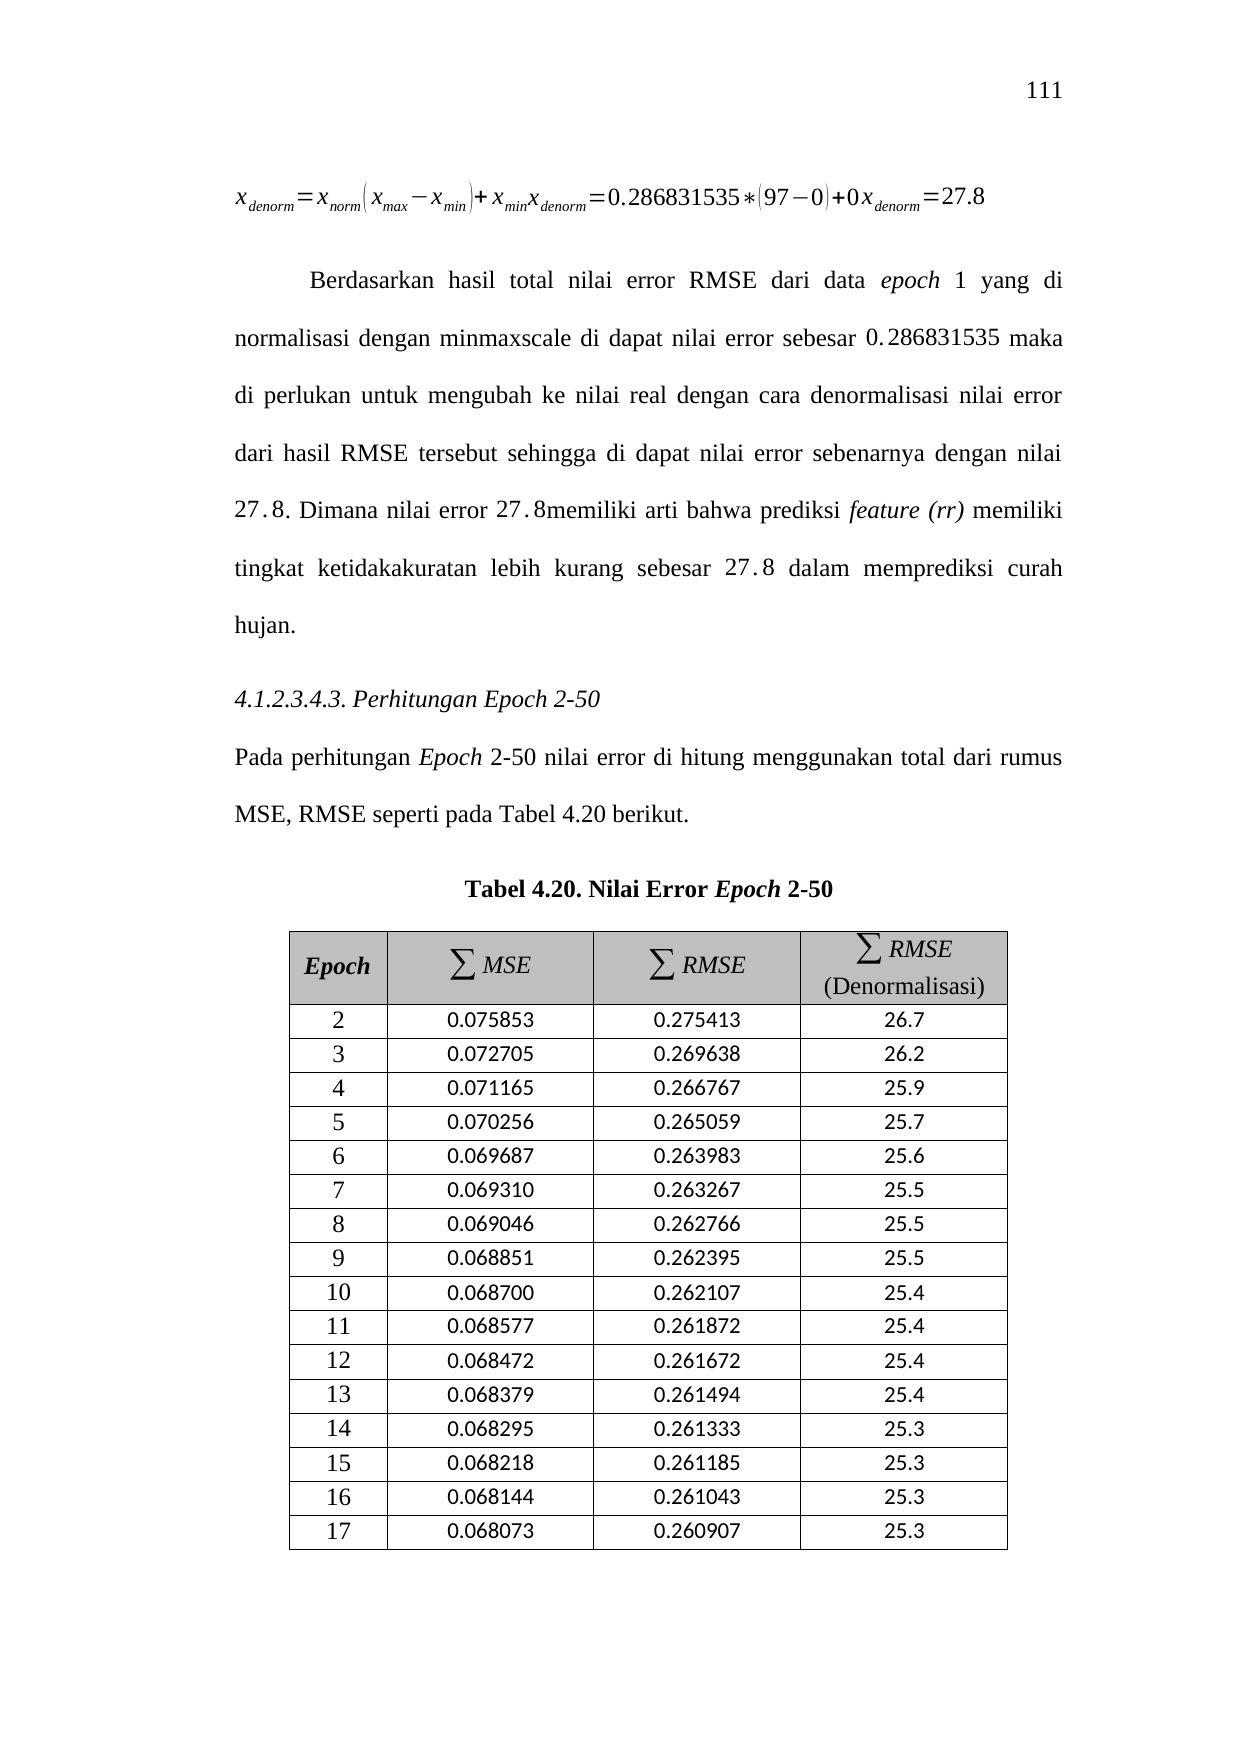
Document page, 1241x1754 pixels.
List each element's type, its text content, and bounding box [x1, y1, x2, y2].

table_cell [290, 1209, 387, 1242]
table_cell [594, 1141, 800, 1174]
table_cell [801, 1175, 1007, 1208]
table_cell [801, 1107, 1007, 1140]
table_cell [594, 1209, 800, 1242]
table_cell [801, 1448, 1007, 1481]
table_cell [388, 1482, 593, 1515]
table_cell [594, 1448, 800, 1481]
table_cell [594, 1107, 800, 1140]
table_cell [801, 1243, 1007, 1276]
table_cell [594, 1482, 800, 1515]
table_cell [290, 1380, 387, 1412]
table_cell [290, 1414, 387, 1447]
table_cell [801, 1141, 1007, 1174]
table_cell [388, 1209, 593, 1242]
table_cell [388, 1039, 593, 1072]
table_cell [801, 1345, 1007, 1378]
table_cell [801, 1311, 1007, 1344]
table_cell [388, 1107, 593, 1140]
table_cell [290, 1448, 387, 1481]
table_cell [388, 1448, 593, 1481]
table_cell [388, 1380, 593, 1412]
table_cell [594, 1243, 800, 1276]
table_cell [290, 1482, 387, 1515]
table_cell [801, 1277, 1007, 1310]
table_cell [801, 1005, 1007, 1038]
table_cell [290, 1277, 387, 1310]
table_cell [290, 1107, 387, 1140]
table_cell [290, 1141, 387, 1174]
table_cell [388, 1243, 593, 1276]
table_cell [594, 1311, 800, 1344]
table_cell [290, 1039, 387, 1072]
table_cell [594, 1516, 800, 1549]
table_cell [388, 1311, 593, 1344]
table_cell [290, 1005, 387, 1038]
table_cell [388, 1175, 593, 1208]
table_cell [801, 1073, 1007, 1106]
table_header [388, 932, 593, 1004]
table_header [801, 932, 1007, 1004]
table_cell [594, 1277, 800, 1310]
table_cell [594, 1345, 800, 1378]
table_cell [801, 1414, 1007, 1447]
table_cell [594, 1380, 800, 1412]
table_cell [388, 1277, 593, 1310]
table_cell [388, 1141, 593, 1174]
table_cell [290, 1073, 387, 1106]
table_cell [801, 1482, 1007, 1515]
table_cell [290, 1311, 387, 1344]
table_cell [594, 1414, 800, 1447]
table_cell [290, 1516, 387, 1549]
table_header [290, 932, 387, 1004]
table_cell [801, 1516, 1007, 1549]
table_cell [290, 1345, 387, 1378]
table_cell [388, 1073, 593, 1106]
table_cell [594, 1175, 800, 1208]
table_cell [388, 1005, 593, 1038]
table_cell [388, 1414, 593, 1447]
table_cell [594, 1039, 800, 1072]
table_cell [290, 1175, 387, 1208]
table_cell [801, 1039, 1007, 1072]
text Berdasarkan hasil total nilai error RMSE dari data epoch 1 yang di normalisasi dengan minmaxscale di dapat nilai error sebesar maka di perlukan untuk mengubah ke nilai real dengan cara denormalisasi nilai error dari hasil RMSE tersebut sehingga di dapat nilai error sebenarnya dengan nilai . Dimana nilai error memiliki arti bahwa prediksi feature (rr) memiliki tingkat ketidakakuratan lebih kurang sebesar dalam memprediksi curah hujan. [234, 265, 1063, 639]
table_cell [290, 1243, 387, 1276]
subtitle Perhitungan Epoch 2-50 [234, 684, 1063, 713]
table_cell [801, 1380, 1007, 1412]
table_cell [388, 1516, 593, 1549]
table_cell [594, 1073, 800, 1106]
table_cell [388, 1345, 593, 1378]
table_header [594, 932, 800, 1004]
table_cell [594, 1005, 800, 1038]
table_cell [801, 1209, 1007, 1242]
